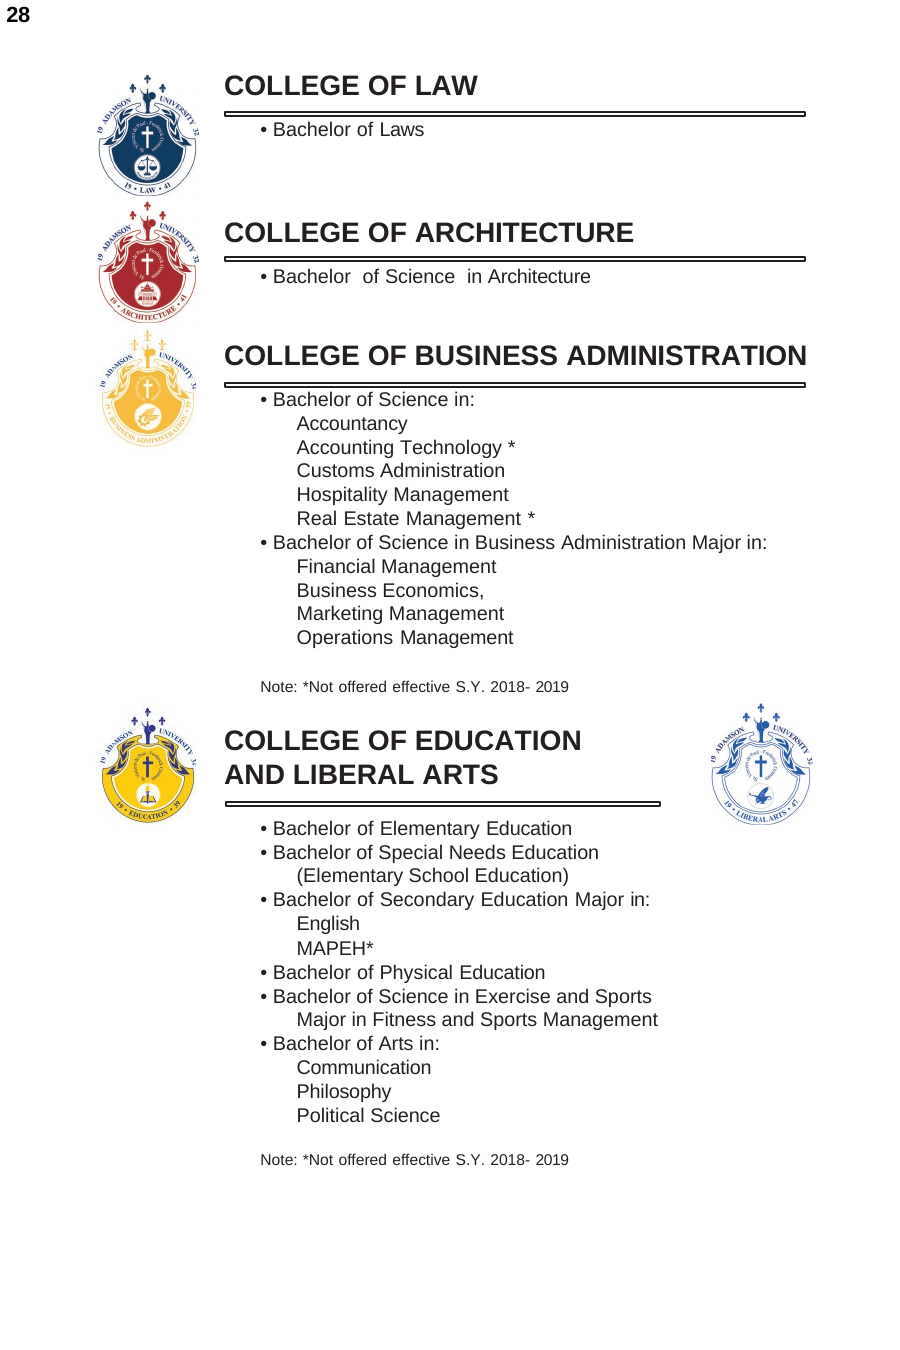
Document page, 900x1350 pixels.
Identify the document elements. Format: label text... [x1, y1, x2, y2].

picture [95, 327, 197, 449]
list Bachelor of Special Needs Education (Elementary School Education) [260, 841, 605, 887]
picture [95, 703, 197, 825]
subtitle COLLEGE OF ARCHITECTURE [224, 216, 846, 249]
list Bachelor of Laws [260, 118, 846, 141]
list Bachelor of Science in: Accountancy Accounting Technology * Customs Administration Hospitality Management [260, 388, 517, 506]
list Bachelor of Science in Exercise and Sports Major in Fitness and Sports Management [260, 984, 665, 1031]
list Bachelor of Science in Architecture [260, 265, 846, 288]
text Note: *Not offered effective S.Y. 2018- 2019 [260, 678, 846, 696]
list Bachelor of Science in Business Administration Major in: Financial Management [260, 531, 775, 577]
list Bachelor of Arts in: Communication Philosophy Political Science [260, 1032, 443, 1126]
list Bachelor of Physical Education [260, 961, 846, 983]
text MAPEH* [296, 936, 846, 959]
subtitle COLLEGE OF EDUCATION AND LIBERAL ARTS [224, 724, 614, 791]
text English [296, 912, 846, 935]
subtitle COLLEGE OF BUSINESS ADMINISTRATION [224, 339, 846, 372]
text Real Estate Management * [296, 507, 846, 529]
list Bachelor of Elementary Education [260, 817, 846, 839]
picture [711, 703, 813, 825]
text Note: *Not offered effective S.Y. 2018- 2019 [260, 1150, 846, 1168]
picture [97, 75, 199, 196]
list Bachelor of Secondary Education Major in: [260, 888, 846, 911]
picture [97, 201, 199, 323]
text Business Economics, Marketing Management Operations Management [296, 578, 531, 649]
subtitle COLLEGE OF LAW [224, 69, 846, 101]
